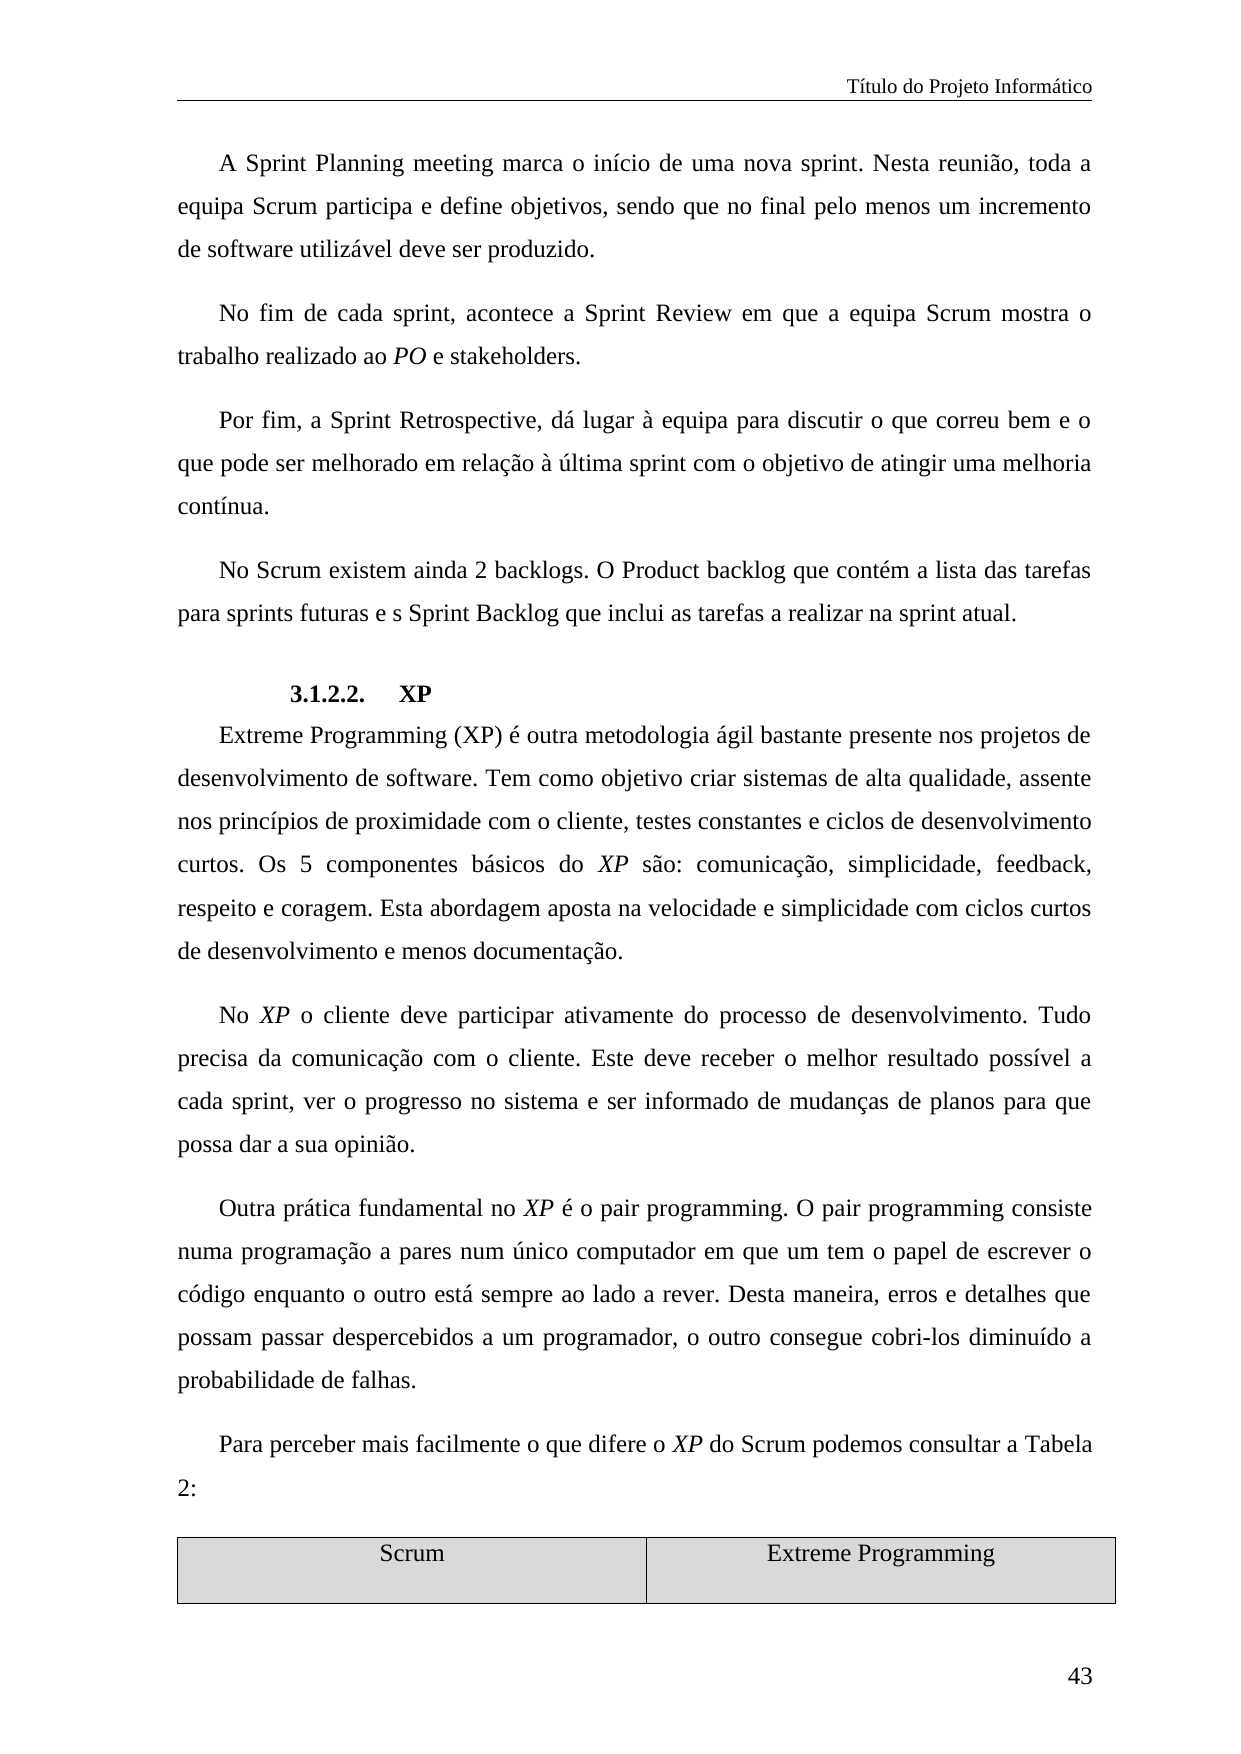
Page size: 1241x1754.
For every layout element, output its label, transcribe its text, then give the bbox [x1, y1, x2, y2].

text A Sprint Planning meeting marca o início de uma nova sprint. Nesta reunião, toda a equipa Scrum participa e define objetivos, sendo que no final pelo menos um incremento de software utilizável deve ser produzido. [177, 148, 1092, 263]
subtitle XP [290, 679, 1092, 708]
table_header Extreme Programming [647, 1538, 1115, 1603]
text Extreme Programming (XP) é outra metodologia ágil bastante presente nos projetos de desenvolvimento de software. Tem como objetivo criar sistemas de alta qualidade, assente nos princípios de proximidade com o cliente, testes constantes e ciclos de desenvolvimento curtos. Os 5 componentes básicos do XP são: comunicação, simplicidade, feedback, respeito e coragem. Esta abordagem aposta na velocidade e simplicidade com ciclos curtos de desenvolvimento e menos documentação. [177, 720, 1092, 964]
text Para perceber mais facilmente o que difere o XP do Scrum podemos consultar a Tabela 2: [177, 1429, 1092, 1501]
text Por fim, a Sprint Retrospective, dá lugar à equipa para discutir o que correu bem e o que pode ser melhorado em relação à última sprint com o objetivo de atingir uma melhoria contínua. [177, 405, 1092, 520]
text No XP o cliente deve participar ativamente do processo de desenvolvimento. Tudo precisa da comunicação com o cliente. Este deve receber o melhor resultado possível a cada sprint, ver o progresso no sistema e ser informado de mudanças de planos para que possa dar a sua opinião. [177, 1000, 1092, 1158]
text No Scrum existem ainda 2 backlogs. O Product backlog que contém a lista das tarefas para sprints futuras e s Sprint Backlog que inclui as tarefas a realizar na sprint atual. [177, 555, 1092, 627]
text Outra prática fundamental no XP é o pair programming. O pair programming consiste numa programação a pares num único computador em que um tem o papel de escrever o código enquanto o outro está sempre ao lado a rever. Desta maneira, erros e detalhes que possam passar despercebidos a um programador, o outro consegue cobri-los diminuído a probabilidade de falhas. [177, 1193, 1092, 1394]
table_header Scrum [178, 1538, 646, 1603]
text No fim de cada sprint, acontece a Sprint Review em que a equipa Scrum mostra o trabalho realizado ao PO e stakeholders. [177, 298, 1092, 370]
